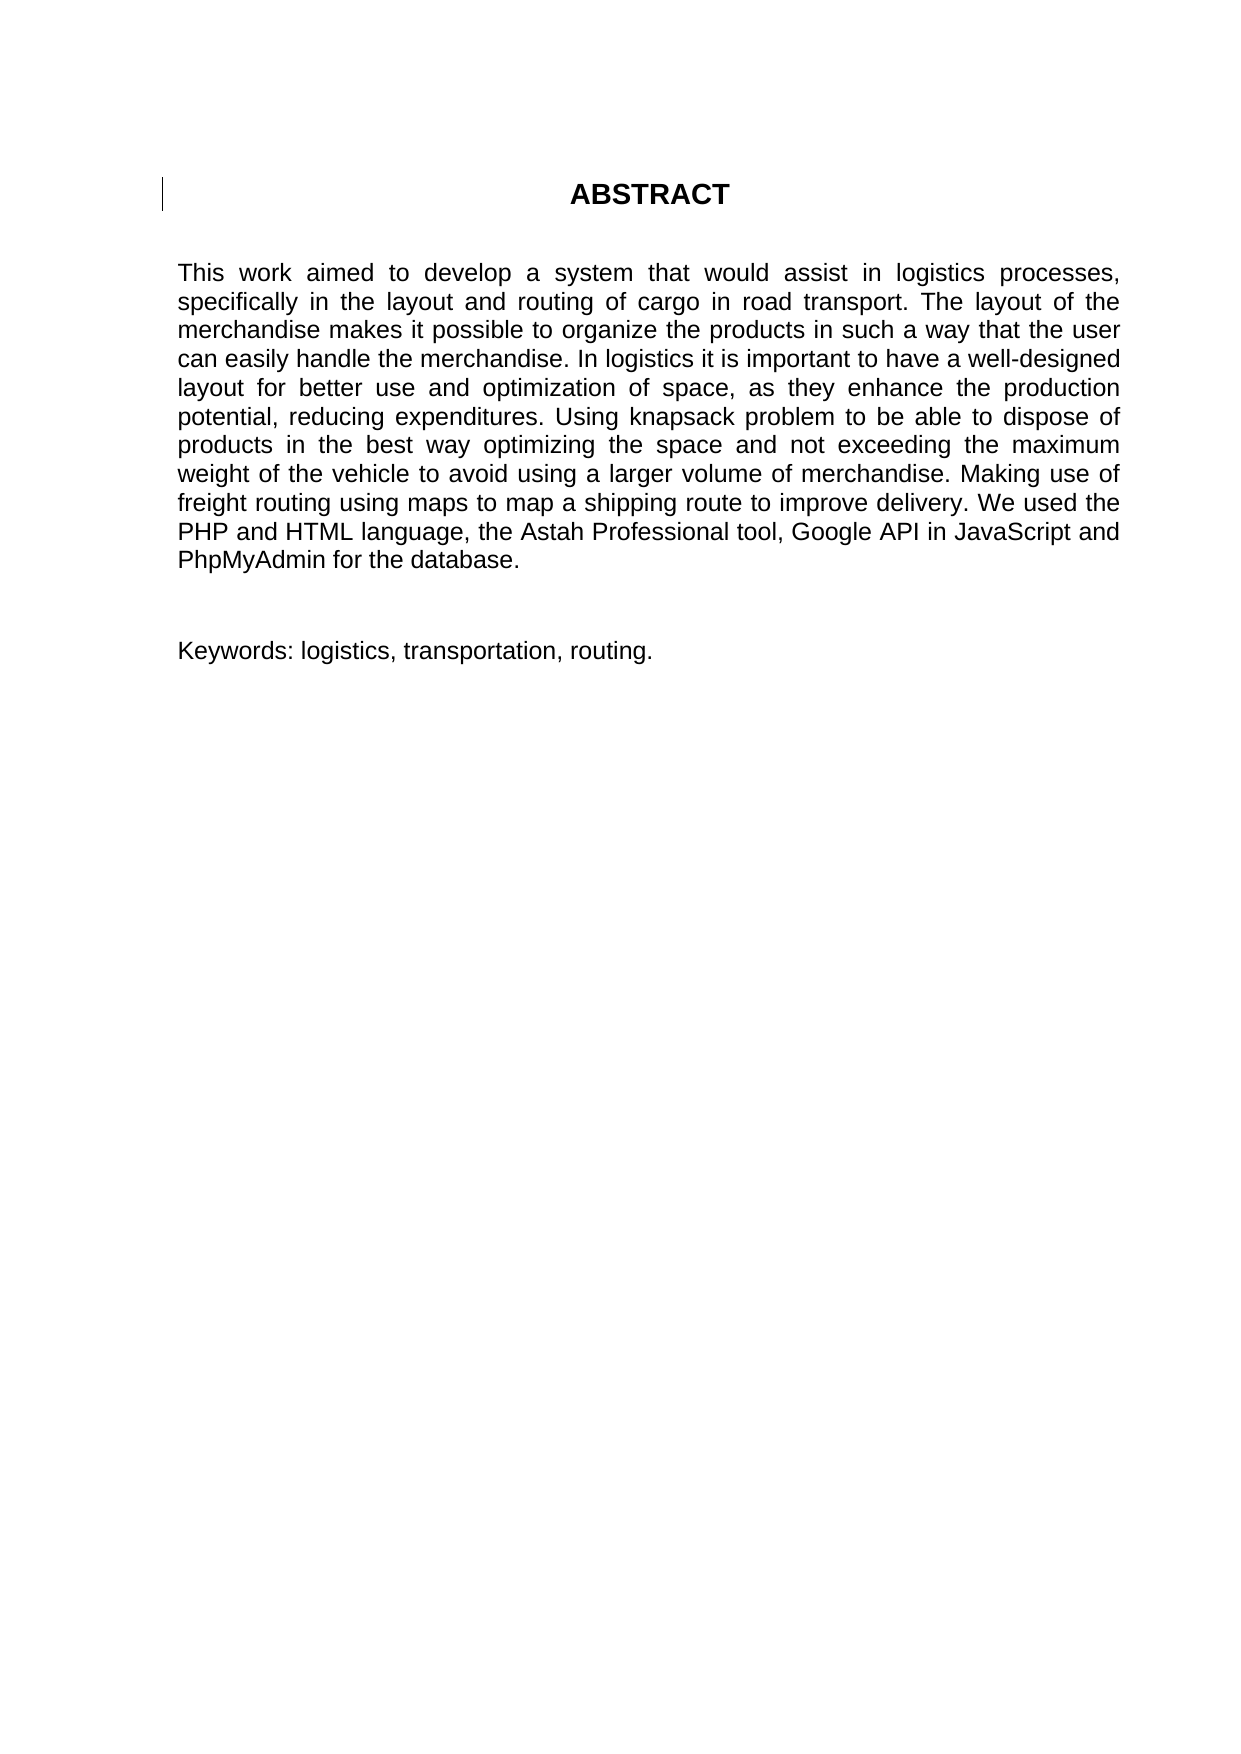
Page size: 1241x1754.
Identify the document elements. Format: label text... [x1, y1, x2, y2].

text ABSTRACT [177, 177, 1122, 211]
text This work aimed to develop a system that would assist in logistics processes, specifically in the layout and routing of cargo in road transport. The layout of the merchandise makes it possible to organize the products in such a way that the user can easily handle the merchandise. In logistics it is important to have a well-designed layout for better use and optimization of space, as they enhance the production potential, reducing expenditures. Using knapsack problem to be able to dispose of products in the best way optimizing the space and not exceeding the maximum weight of the vehicle to avoid using a larger volume of merchandise. Making use of freight routing using maps to map a shipping route to improve delivery. We used the PHP and HTML language, the Astah Professional tool, Google API in JavaScript and PhpMyAdmin for the database. [177, 230, 1122, 574]
text Keywords: logistics, transportation, routing. [177, 636, 1122, 665]
